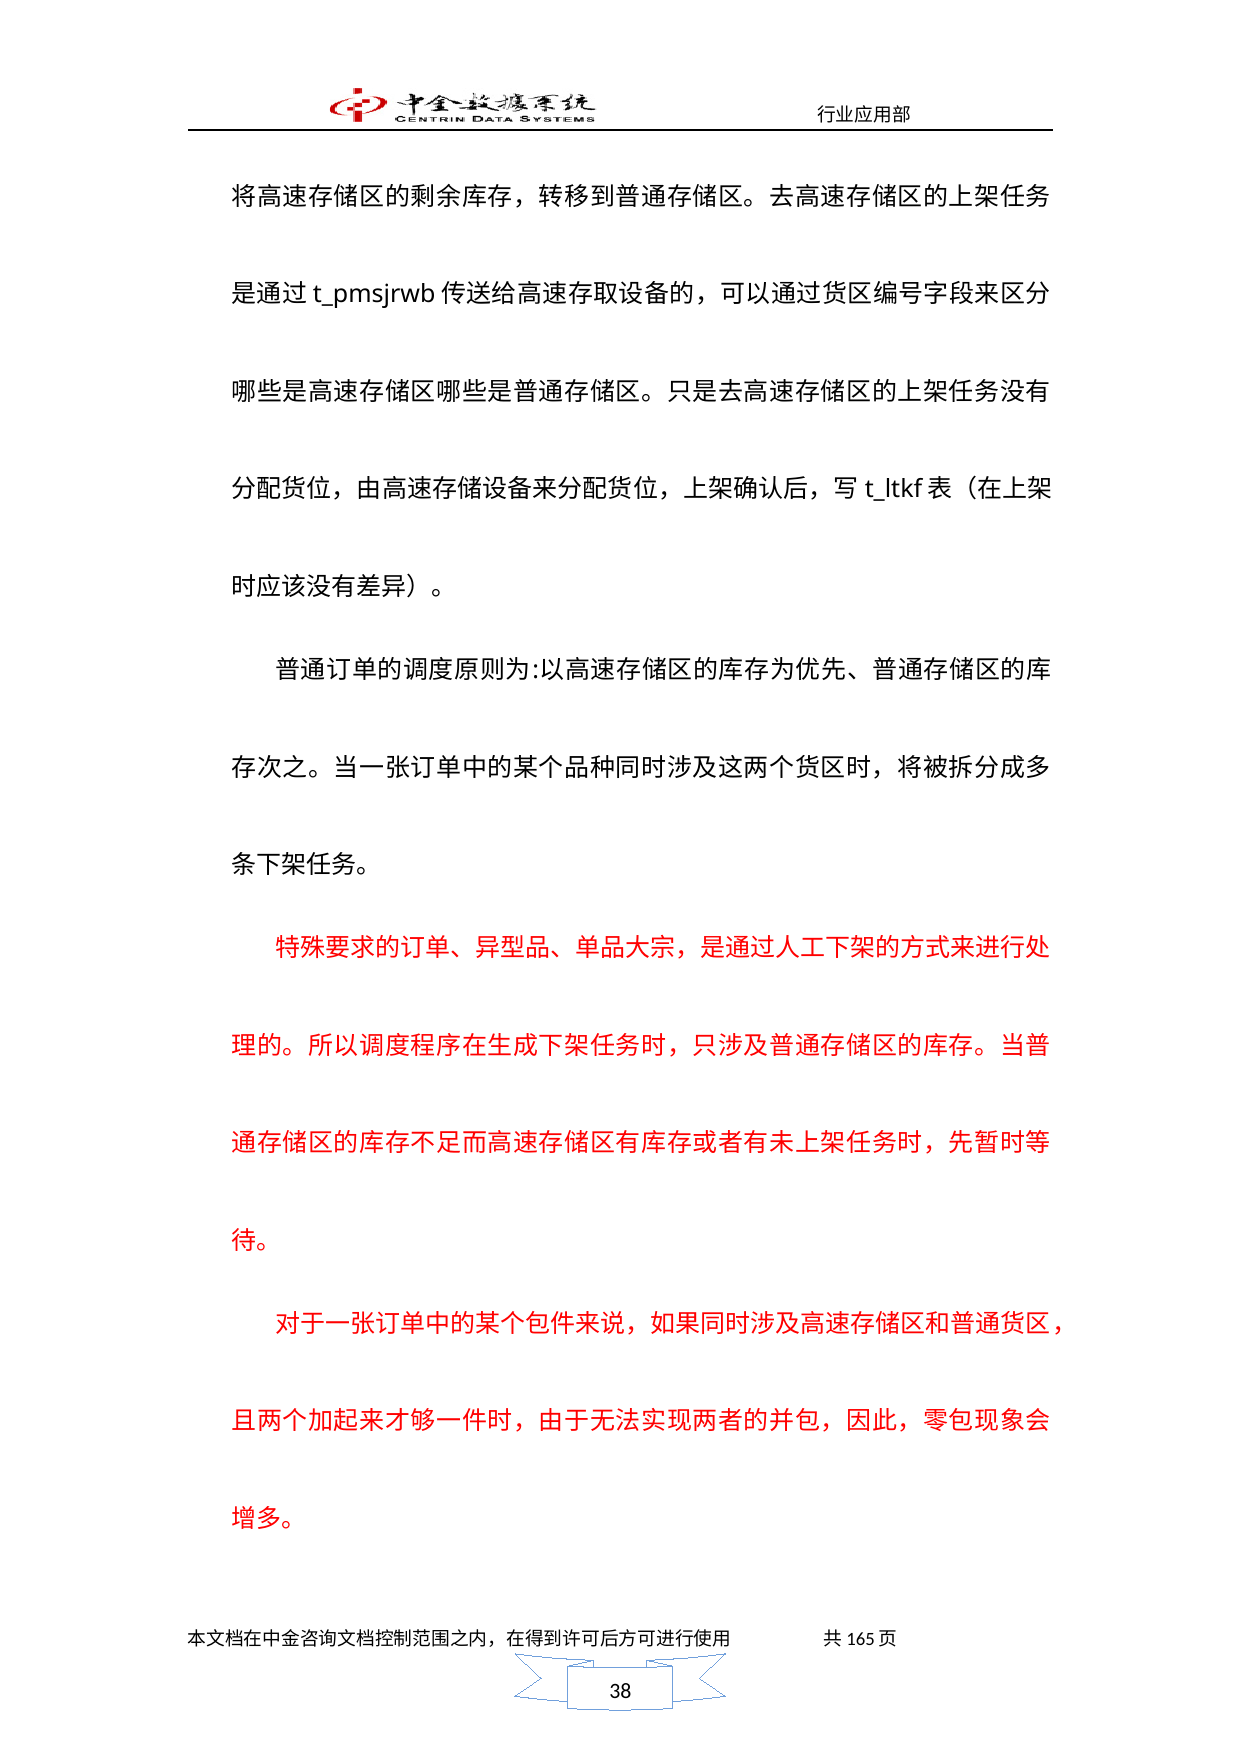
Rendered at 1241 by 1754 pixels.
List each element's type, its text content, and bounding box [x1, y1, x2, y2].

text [231, 162, 1053, 617]
text 特殊要求的订单、异型品、单品大宗，是通过人工下架的方式来进行处理的。所以调度程序在生成下架任务时，只涉及普通存储区的库存。当普通存储区的库存不足而高速存储区有库存或者有未上架任务时，先暂时等待。 [231, 913, 1053, 1271]
text 普通订单的调度原则为:以高速存储区的库存为优先、普通存储区的库存次之。当一张订单中的某个品种同时涉及这两个货区时，将被拆分成多条下架任务。 [231, 635, 1053, 895]
text 对于一张订单中的某个包件来说，如果同时涉及高速存储区和普通货区，且两个加起来才够一件时，由于无法实现两者的并包，因此，零包现象会增多。 [231, 1289, 1053, 1549]
picture [329, 88, 597, 122]
